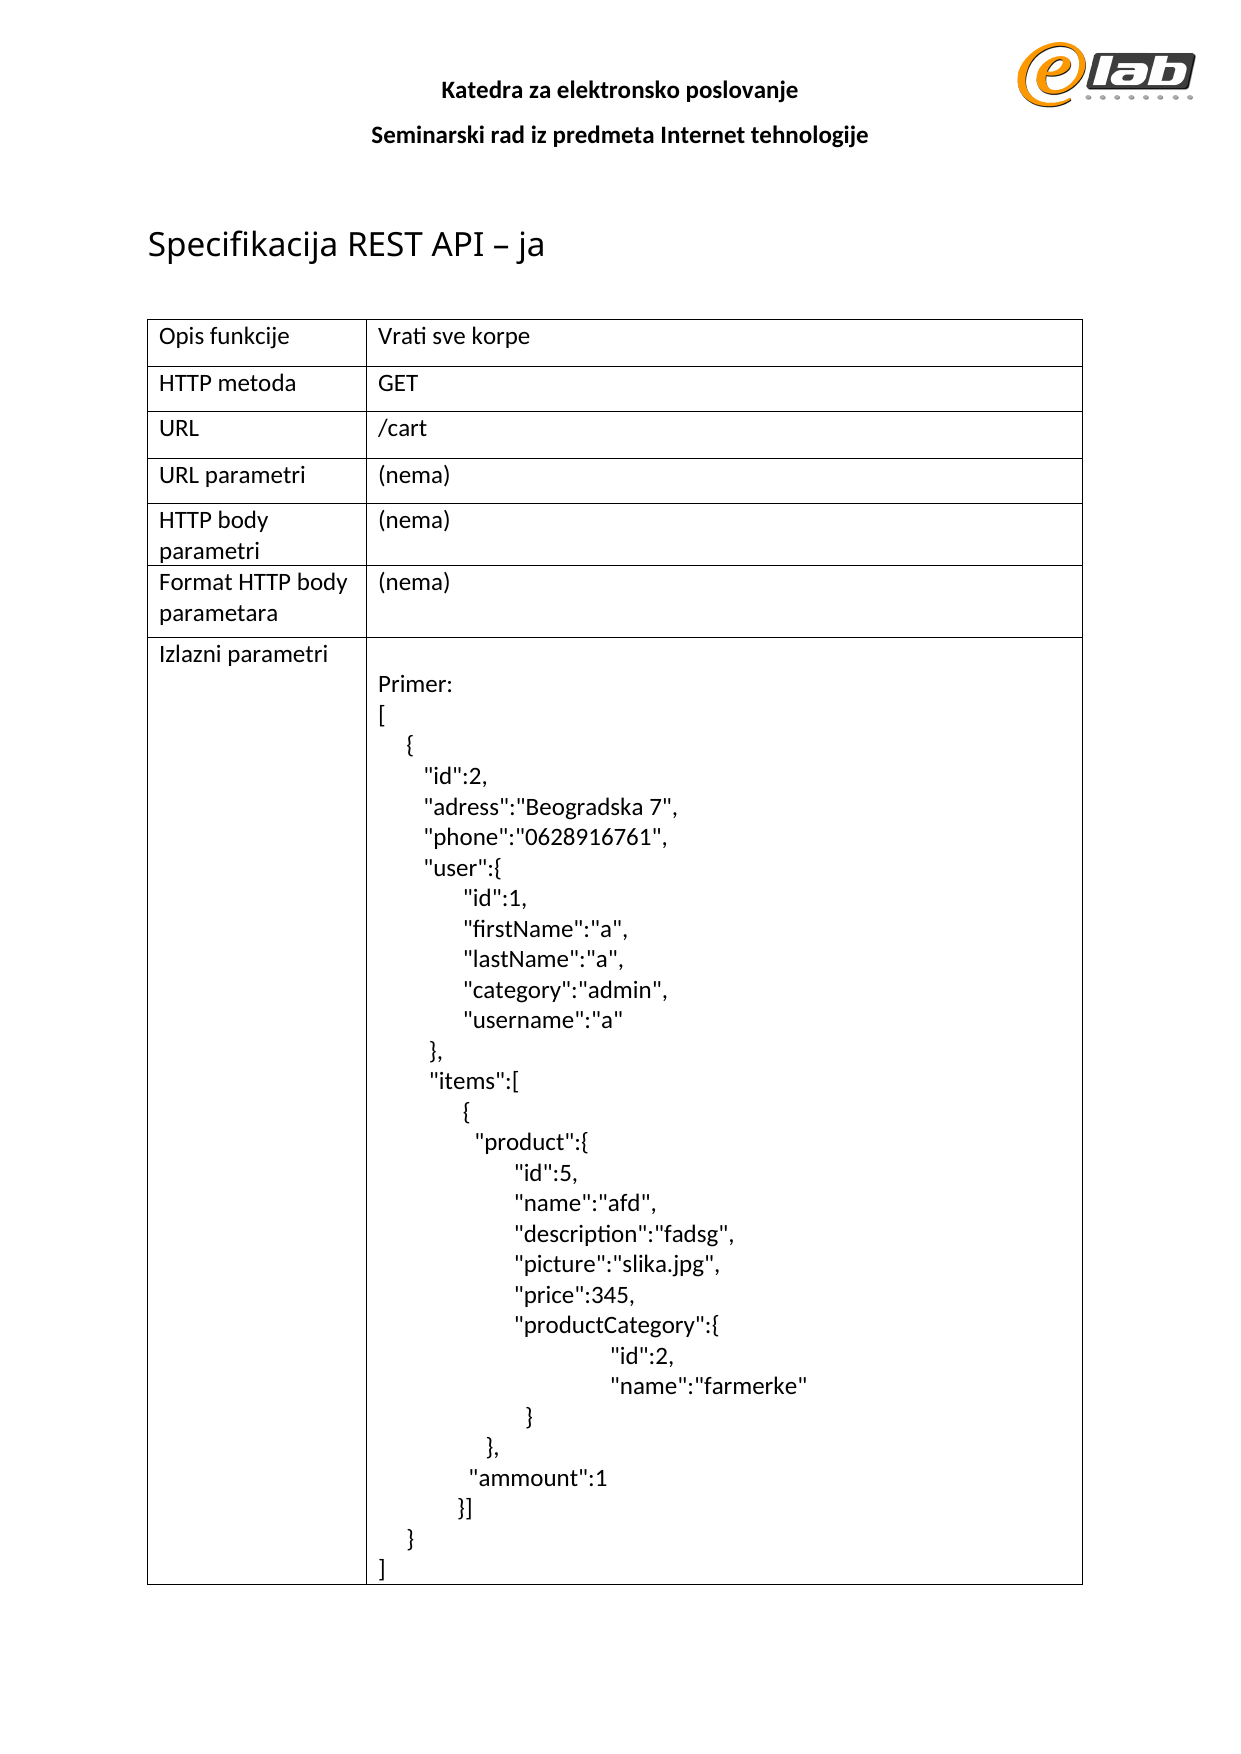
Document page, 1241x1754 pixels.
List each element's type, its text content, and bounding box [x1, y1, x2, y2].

table_cell Format HTTP body parametara [148, 566, 366, 637]
table_cell (nema) [367, 504, 1082, 565]
picture [1017, 42, 1197, 108]
table_cell HTTP body parametri [148, 504, 366, 565]
table_cell (nema) [367, 566, 1082, 637]
table_cell HTTP metoda [148, 367, 366, 411]
table_cell GET [367, 367, 1082, 411]
table_cell (nema) [367, 459, 1082, 503]
table_header Opis funkcije [148, 320, 366, 366]
table_header Vrati sve korpe [367, 320, 1082, 366]
table_cell URL parametri [148, 459, 366, 503]
table_cell Izlazni parametri [148, 638, 366, 1584]
table_cell URL [148, 412, 366, 458]
table_cell /cart [367, 412, 1082, 458]
table_cell Primer: [ { "id":2, "adress":"Beogradska 7", "phone":"0628916761", "user":{ "id":1, "firstName":"a", "lastName":"a", "category":"admin", "username":"a" }, "items":[ { "product":{ "id":5, "name":"afd", "description":"fadsg", "picture":"slika.jpg", "price":345, "productCategory":{ "id":2, "name":"farmerke" } }, "ammount":1 }] } ] [367, 638, 1082, 1584]
subtitle Specifikacija REST API – ja [148, 221, 1093, 266]
